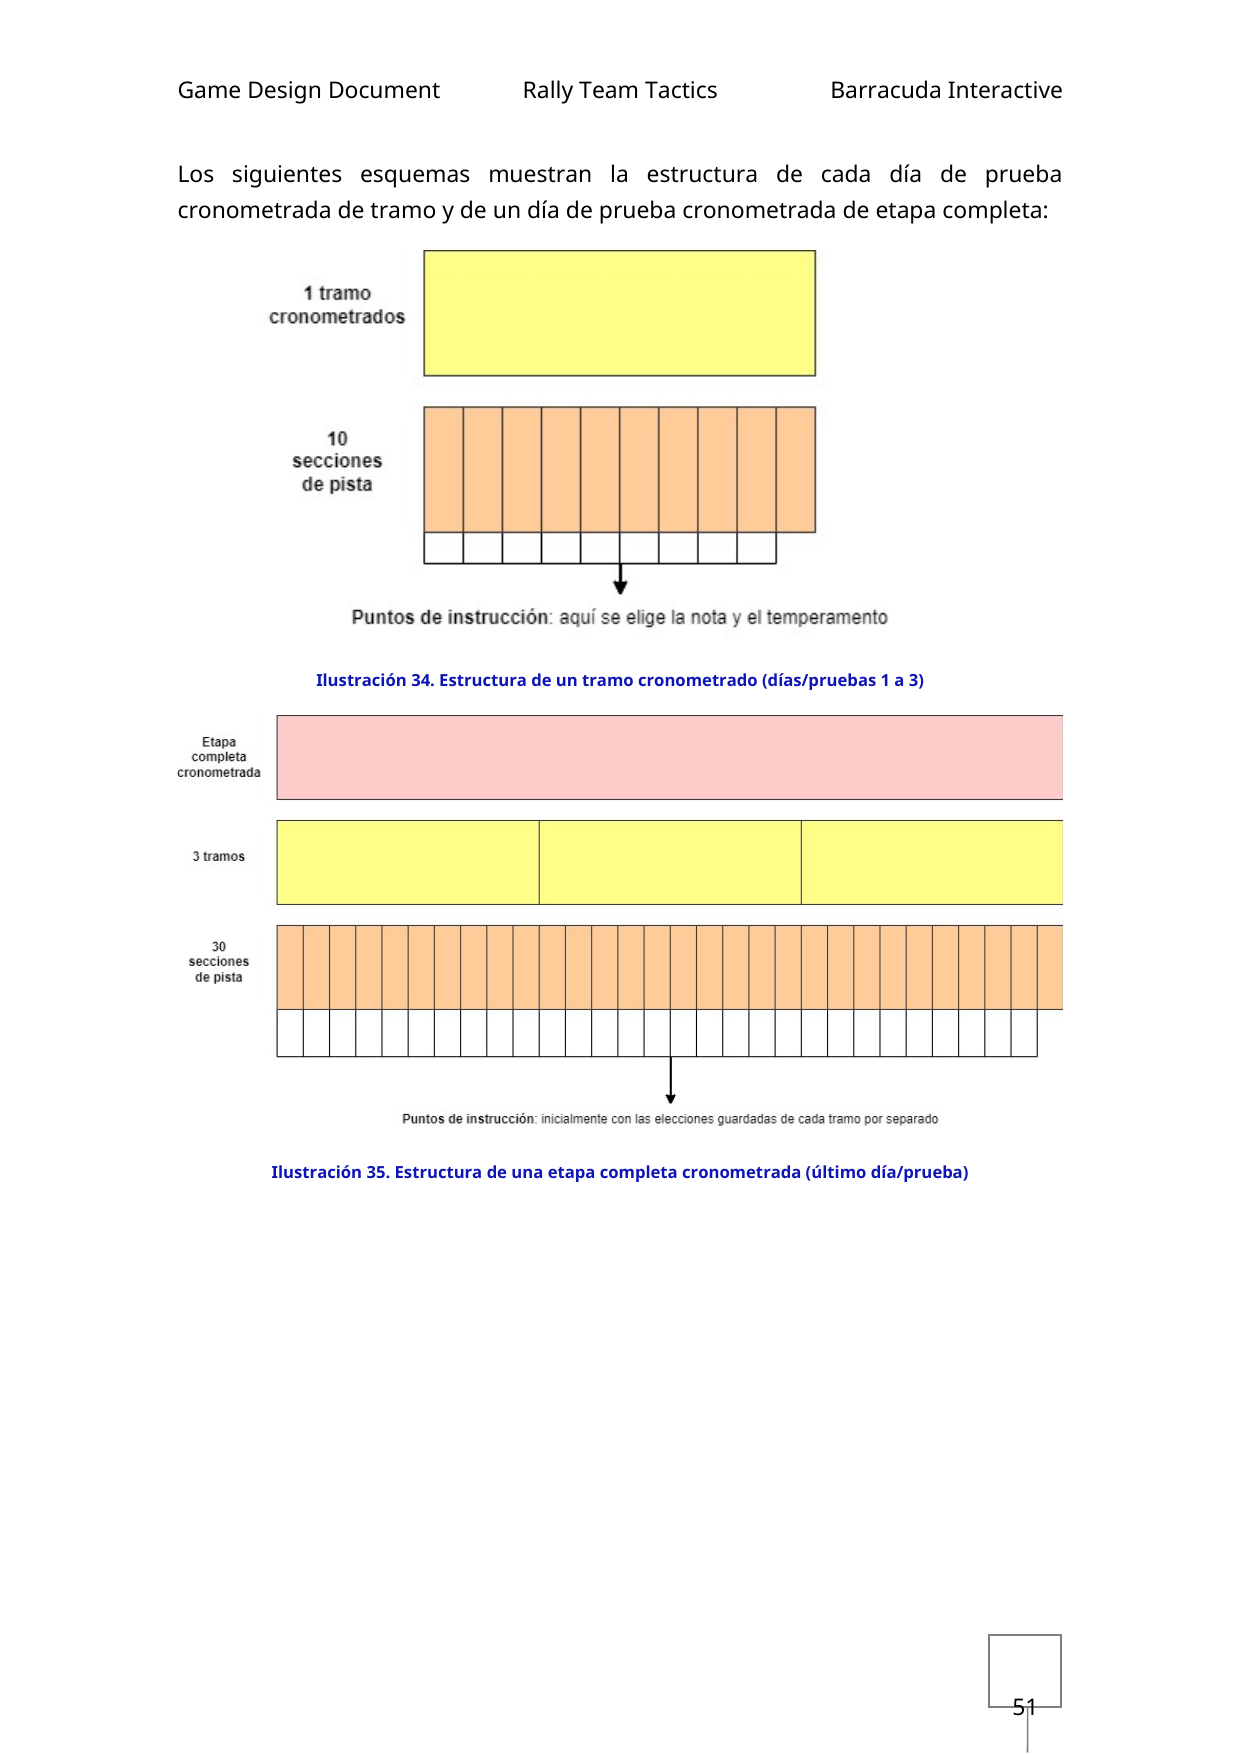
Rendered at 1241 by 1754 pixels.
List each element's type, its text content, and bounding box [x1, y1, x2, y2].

picture [225, 250, 1015, 643]
text Los siguientes esquemas muestran la estructura de cada día de prueba cronometrada de tramo y de un día de prueba cronometrada de etapa completa: [177, 158, 1063, 225]
picture [177, 715, 1063, 1136]
